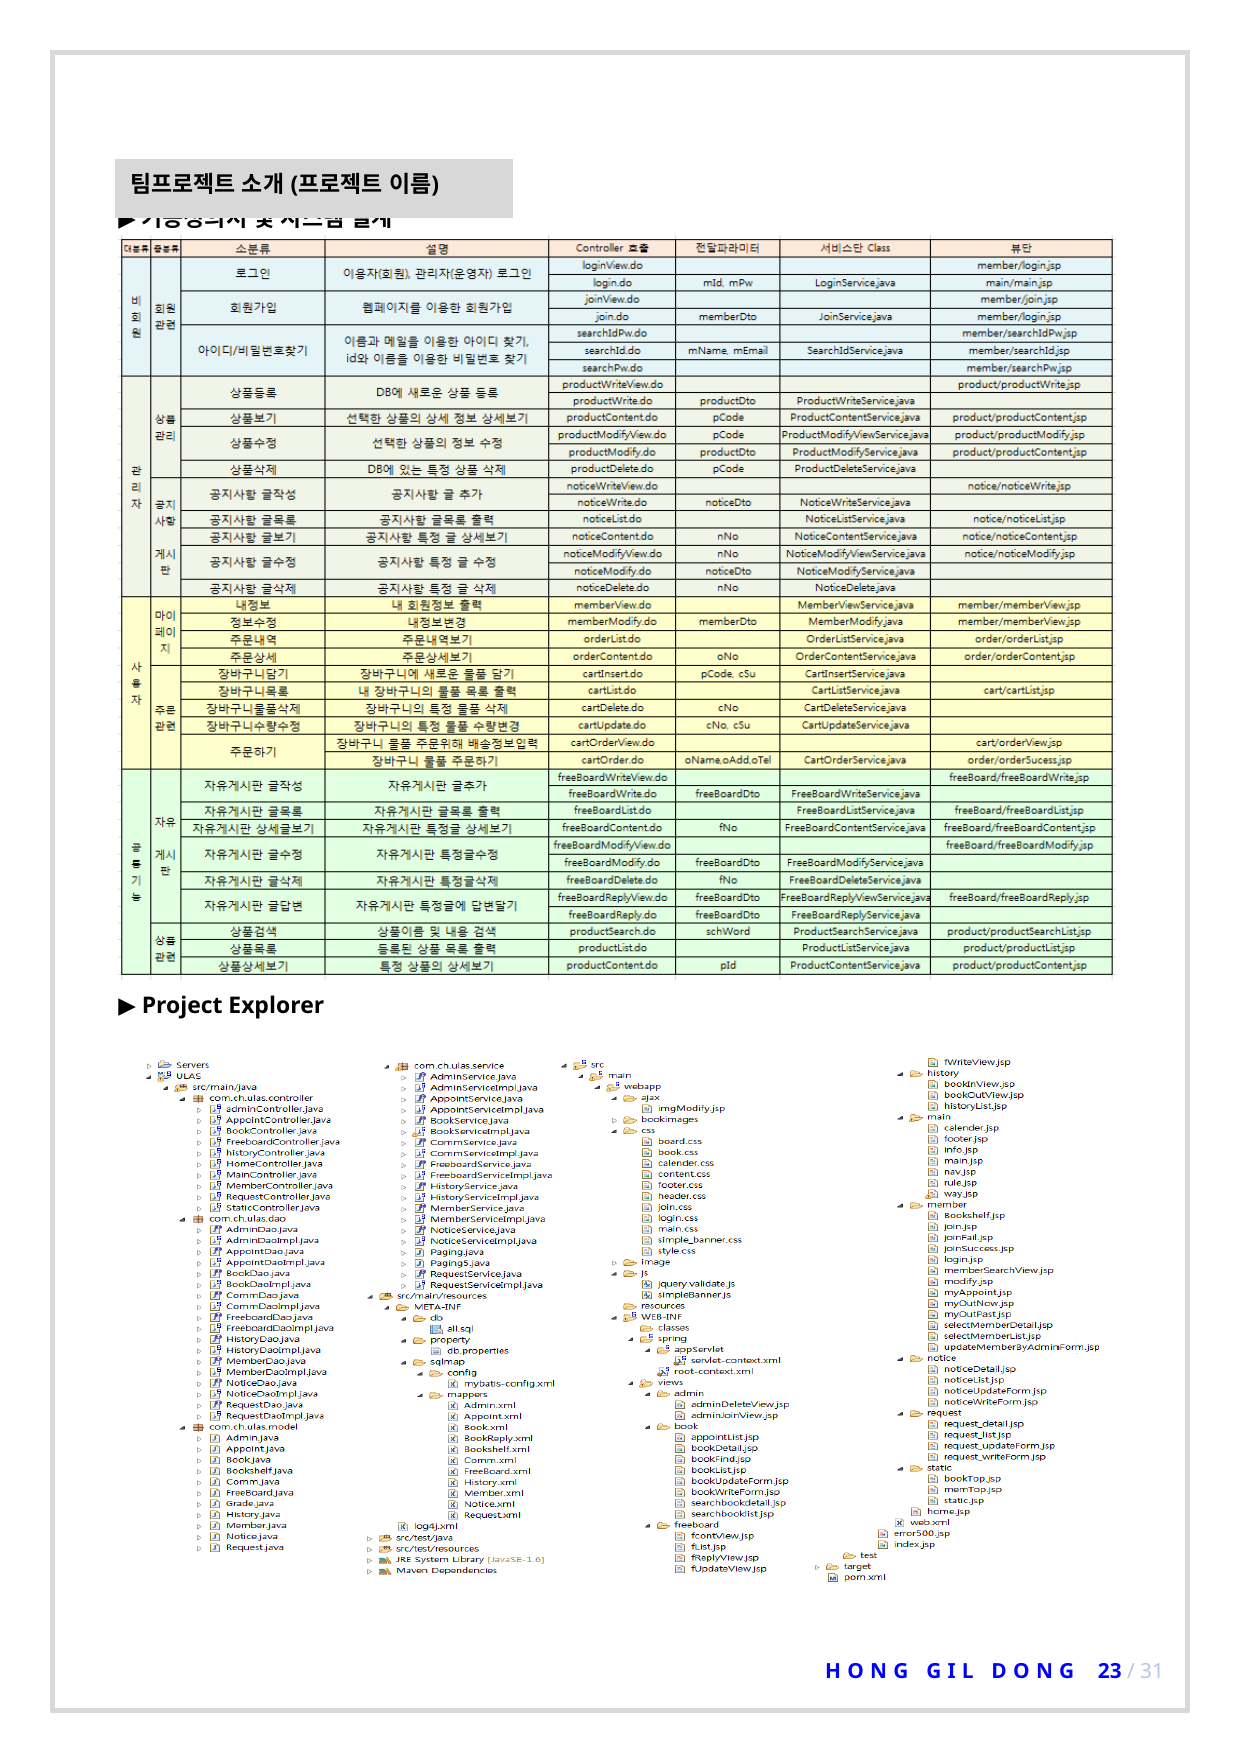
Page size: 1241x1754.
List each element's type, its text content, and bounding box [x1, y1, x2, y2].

text ▶ Project Explorer [118, 986, 1122, 1023]
picture [118, 235, 1116, 980]
picture [136, 1053, 1111, 1590]
text ▶ 기능정의서 및 시스템 설계 [118, 198, 1122, 236]
